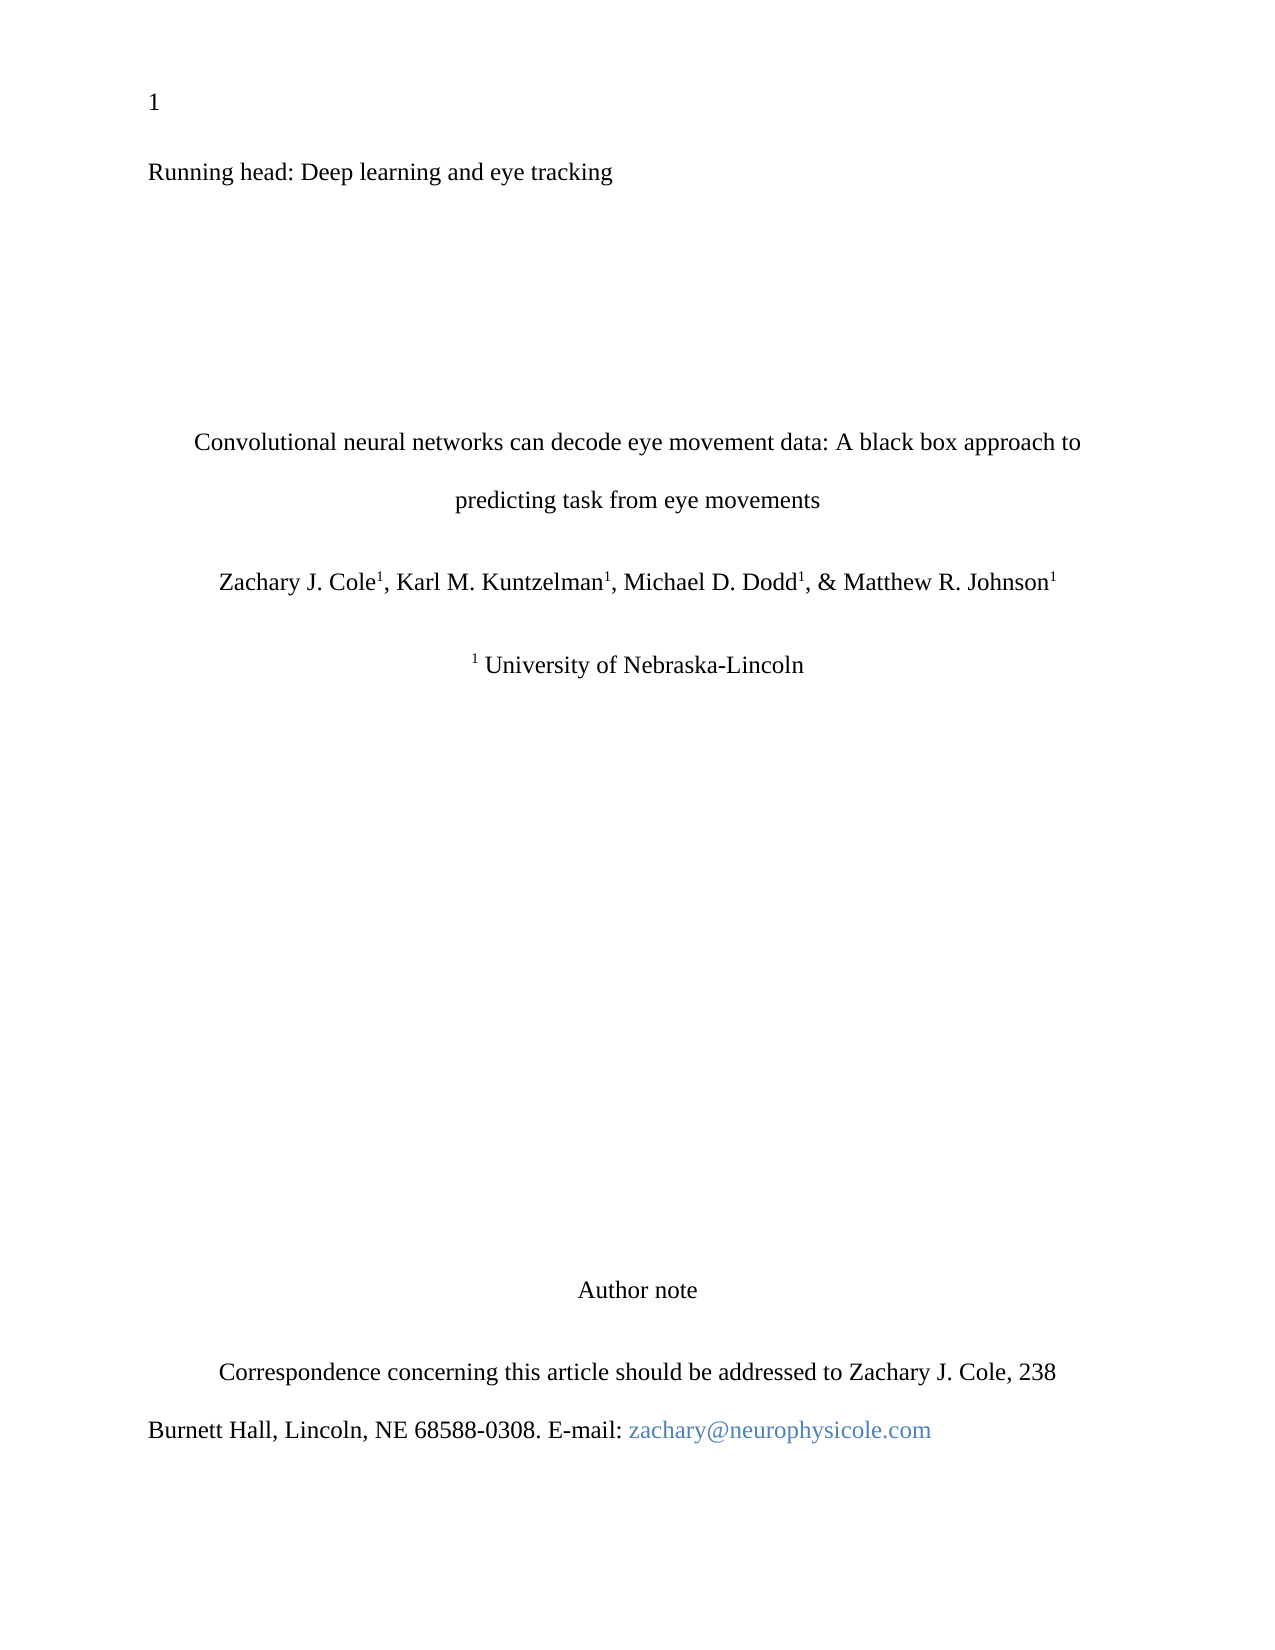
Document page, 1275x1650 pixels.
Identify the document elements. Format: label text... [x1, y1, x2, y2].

text Correspondence concerning this article should be addressed to Zachary J. Cole, 238 Burnett Hall, Lincoln, NE 68588-0308. E-mail: zachary@neurophysicole.com [148, 1357, 1127, 1444]
text 1 University of Nebraska-Lincoln [148, 650, 1127, 679]
text Author note [148, 1275, 1127, 1304]
title Convolutional neural networks can decode eye movement data: A black box approach to predicting task from eye movements [148, 427, 1127, 514]
text Zachary J. Cole1, Karl M. Kuntzelman1, Michael D. Dodd1, & Matthew R. Johnson1 [148, 567, 1127, 596]
